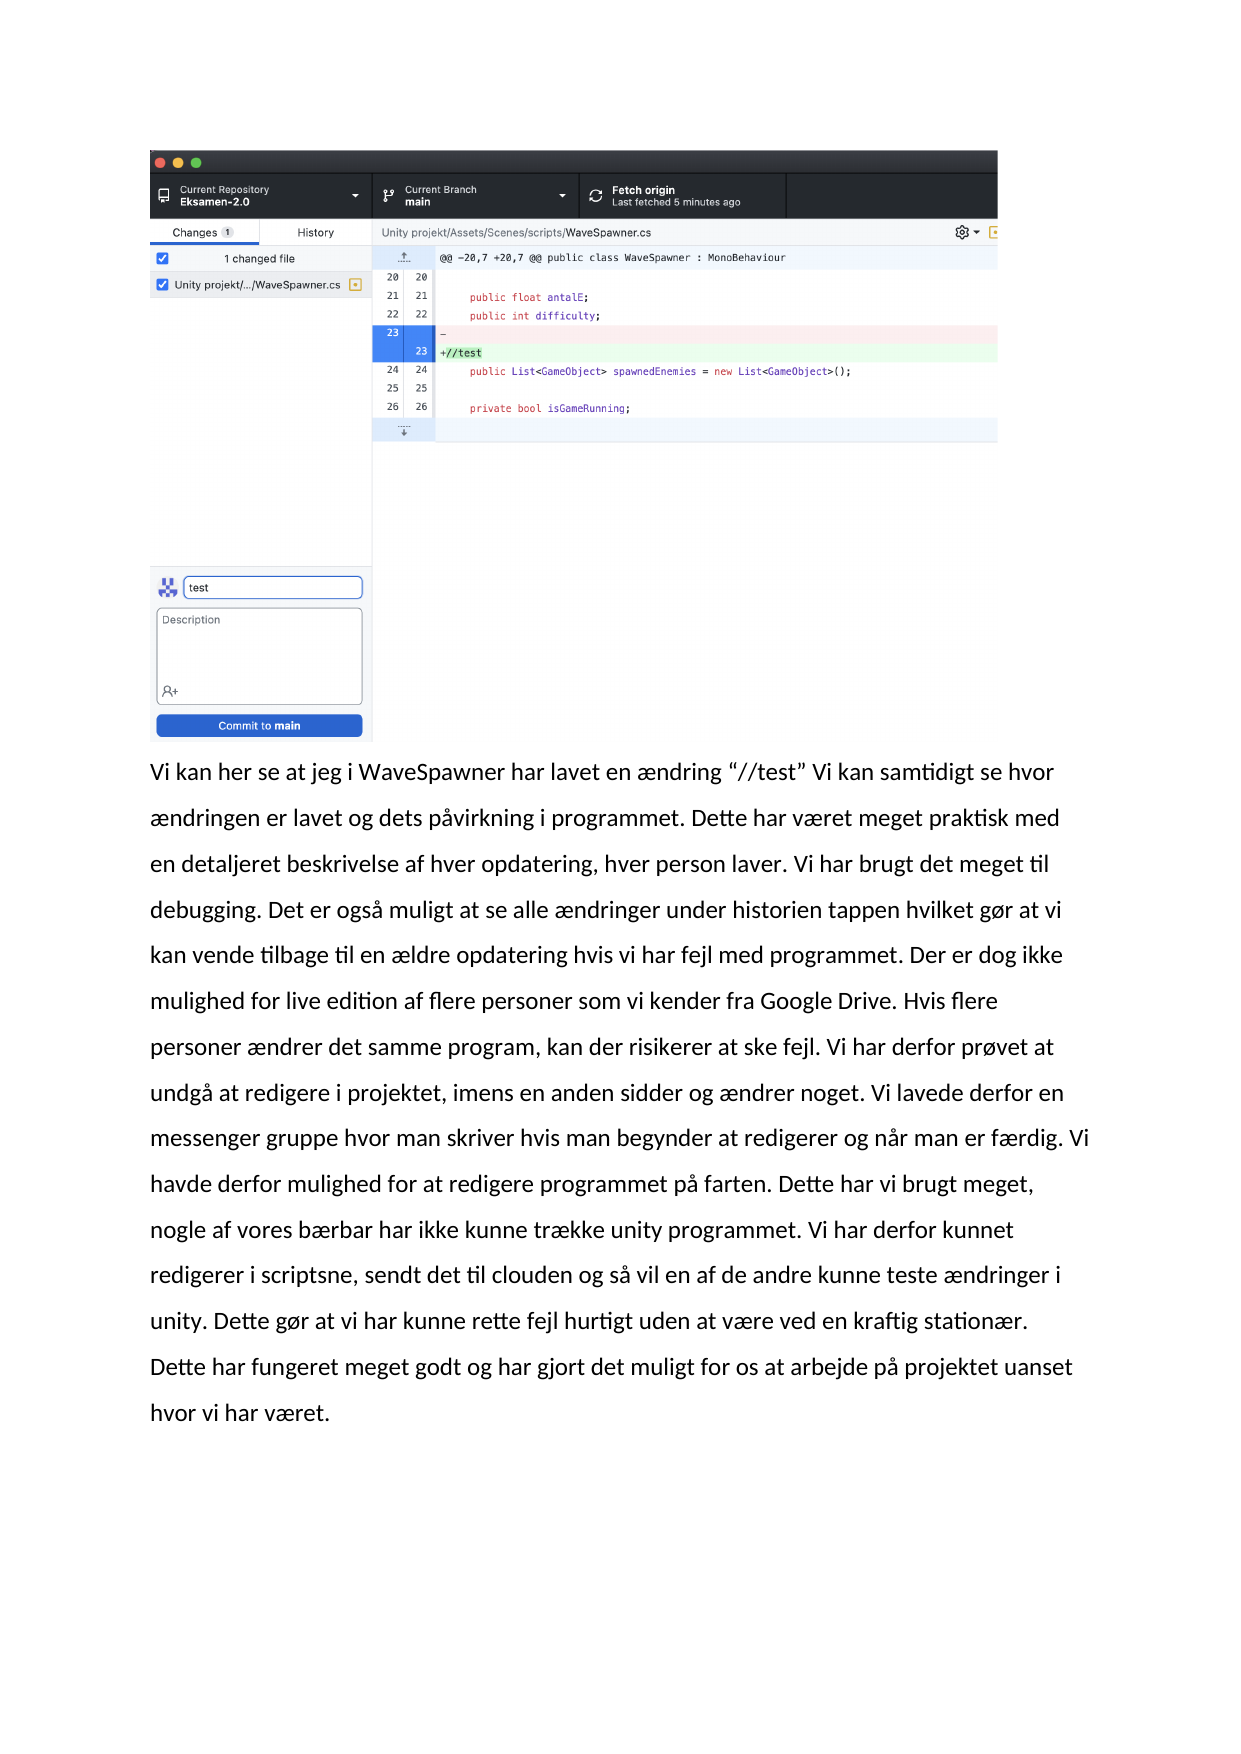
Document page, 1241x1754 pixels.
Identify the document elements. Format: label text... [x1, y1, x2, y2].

text Vi kan her se at jeg i WaveSpawner har lavet en ændring “//test” Vi kan samtidigt se hvor ændringen er lavet og dets påvirkning i programmet. Dette har været meget praktisk med en detaljeret beskrivelse af hver opdatering, hver person laver. Vi har brugt det meget til debugging. Det er også muligt at se alle ændringer under historien tappen hvilket gør at vi kan vende tilbage til en ældre opdatering hvis vi har fejl med programmet. Der er dog ikke mulighed for live edition af flere personer som vi kender fra Google Drive. Hvis flere personer ændrer det samme program, kan der risikerer at ske fejl. Vi har derfor prøvet at undgå at redigere i projektet, imens en anden sidder og ændrer noget. Vi lavede derfor en messenger gruppe hvor man skriver hvis man begynder at redigerer og når man er færdig. Vi havde derfor mulighed for at redigere programmet på farten. Dette har vi brugt meget, nogle af vores bærbar har ikke kunne trække unity programmet. Vi har derfor kunnet redigerer i scriptsne, sendt det til clouden og så vil en af de andre kunne teste ændringer i unity. Dette gør at vi har kunne rette fejl hurtigt uden at være ved en kraftig stationær. Dette har fungeret meget godt og har gjort det muligt for os at arbejde på projektet uanset hvor vi har været. [150, 757, 1090, 1427]
picture [150, 150, 998, 742]
